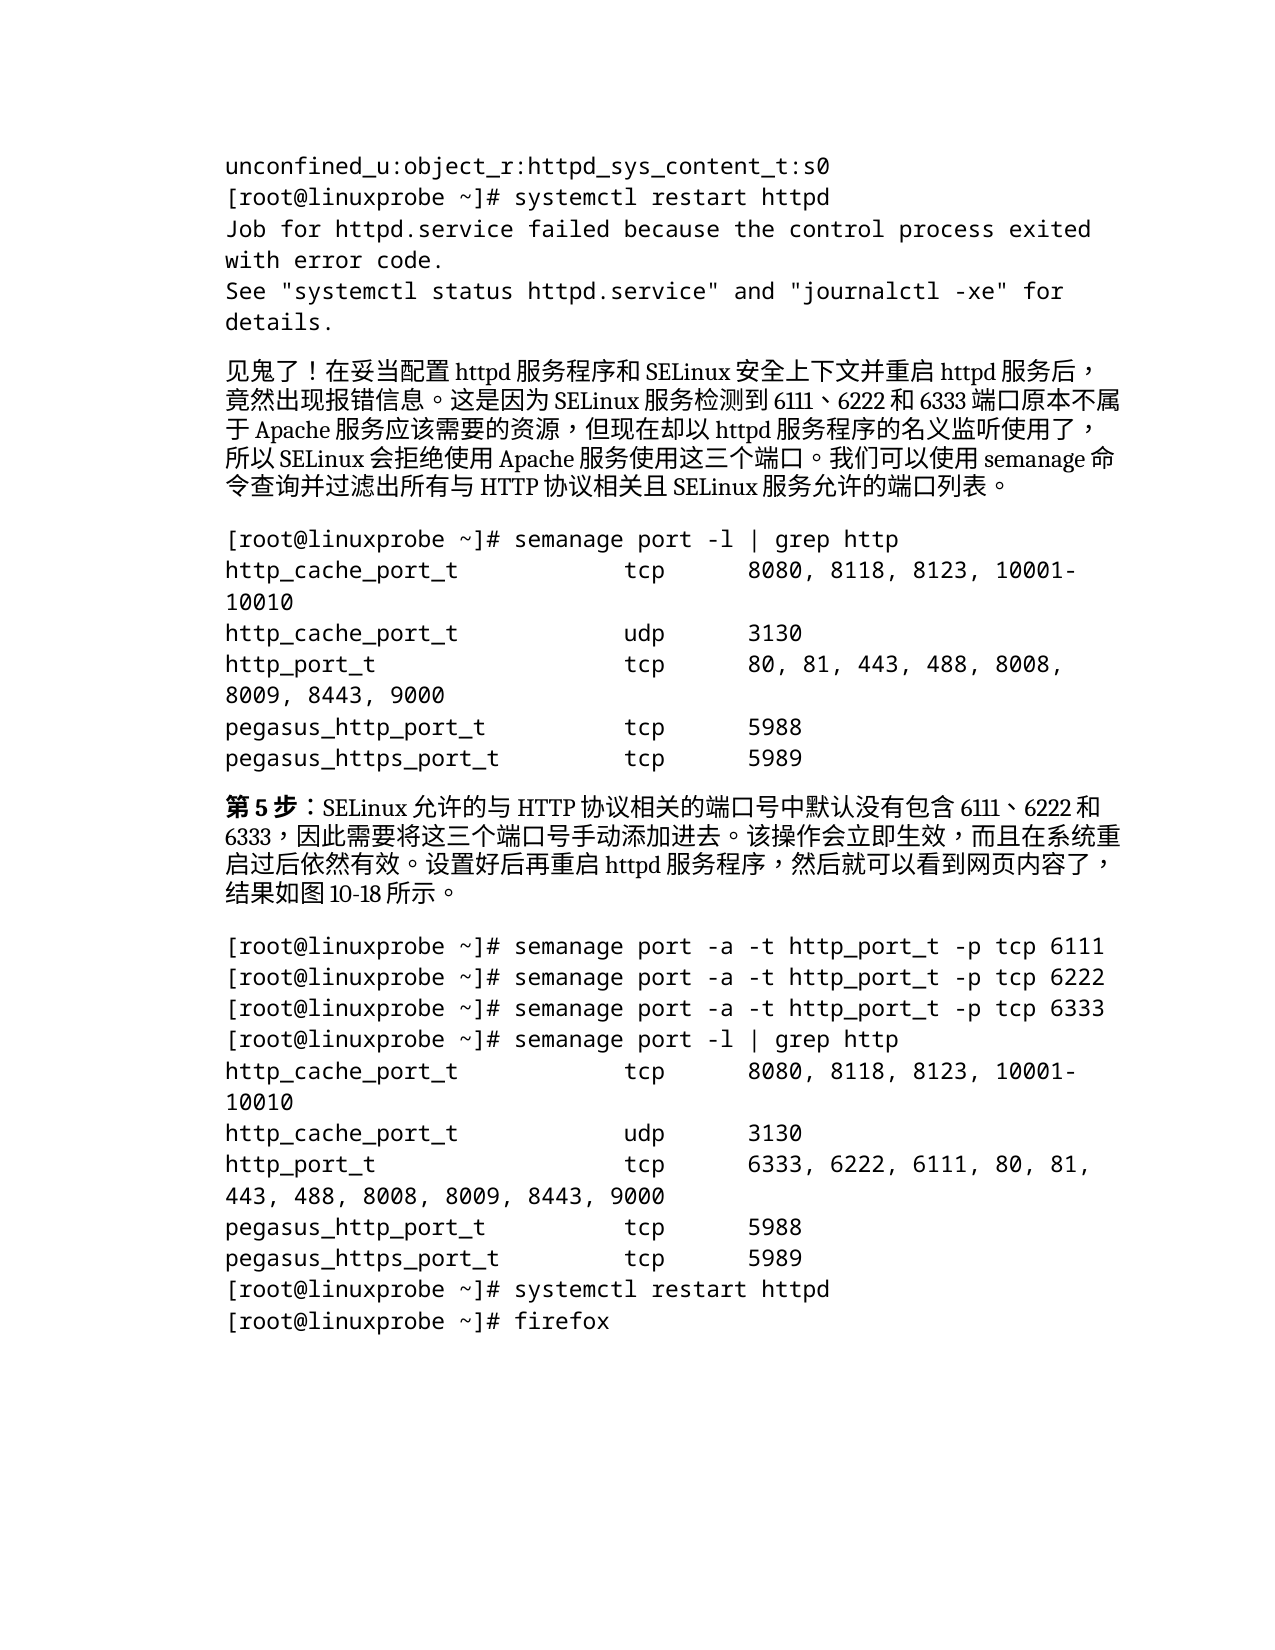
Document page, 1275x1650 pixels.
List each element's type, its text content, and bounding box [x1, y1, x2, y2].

list 第5步：SELinux允许的与HTTP协议相关的端口号中默认没有包含6111、6222和6333，因此需要将这三个端口号手动添加进去。该操作会立即生效，而且在系统重启过后依然有效。设置好后再重启httpd服务程序，然后就可以看到网页内容了，结果如图10-18所示。 [175, 794, 1125, 909]
list [root@linuxprobe ~]# semanage port -a -t http_port_t -p tcp 6111 [root@linuxprobe ~]# semanage port -a -t http_port_t -p tcp 6222 [root@linuxprobe ~]# semanage port -a -t http_port_t -p tcp 6333 [root@linuxprobe ~]# semanage port -l | grep http http_cache_port_t tcp 8080, 8118, 8123, 10001-10010 http_cache_port_t udp 3130 http_port_t tcp 6333, 6222, 6111, 80, 81, 443, 488, 8008, 8009, 8443, 9000 pegasus_http_port_t tcp 5988 pegasus_https_port_t tcp 5989 [root@linuxprobe ~]# systemctl restart httpd [root@linuxprobe ~]# firefox [175, 929, 1125, 1336]
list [175, 150, 1125, 337]
list 见鬼了！在妥当配置httpd服务程序和SELinux安全上下文并重启httpd服务后，竟然出现报错信息。这是因为SELinux服务检测到6111、6222和6333端口原本不属于Apache服务应该需要的资源，但现在却以httpd服务程序的名义监听使用了，所以SELinux会拒绝使用Apache服务使用这三个端口。我们可以使用semanage命令查询并过滤出所有与HTTP协议相关且SELinux服务允许的端口列表。 [175, 358, 1125, 502]
list [root@linuxprobe ~]# semanage port -l | grep http http_cache_port_t tcp 8080, 8118, 8123, 10001-10010 http_cache_port_t udp 3130 http_port_t tcp 80, 81, 443, 488, 8008, 8009, 8443, 9000 pegasus_http_port_t tcp 5988 pegasus_https_port_t tcp 5989 [175, 523, 1125, 773]
